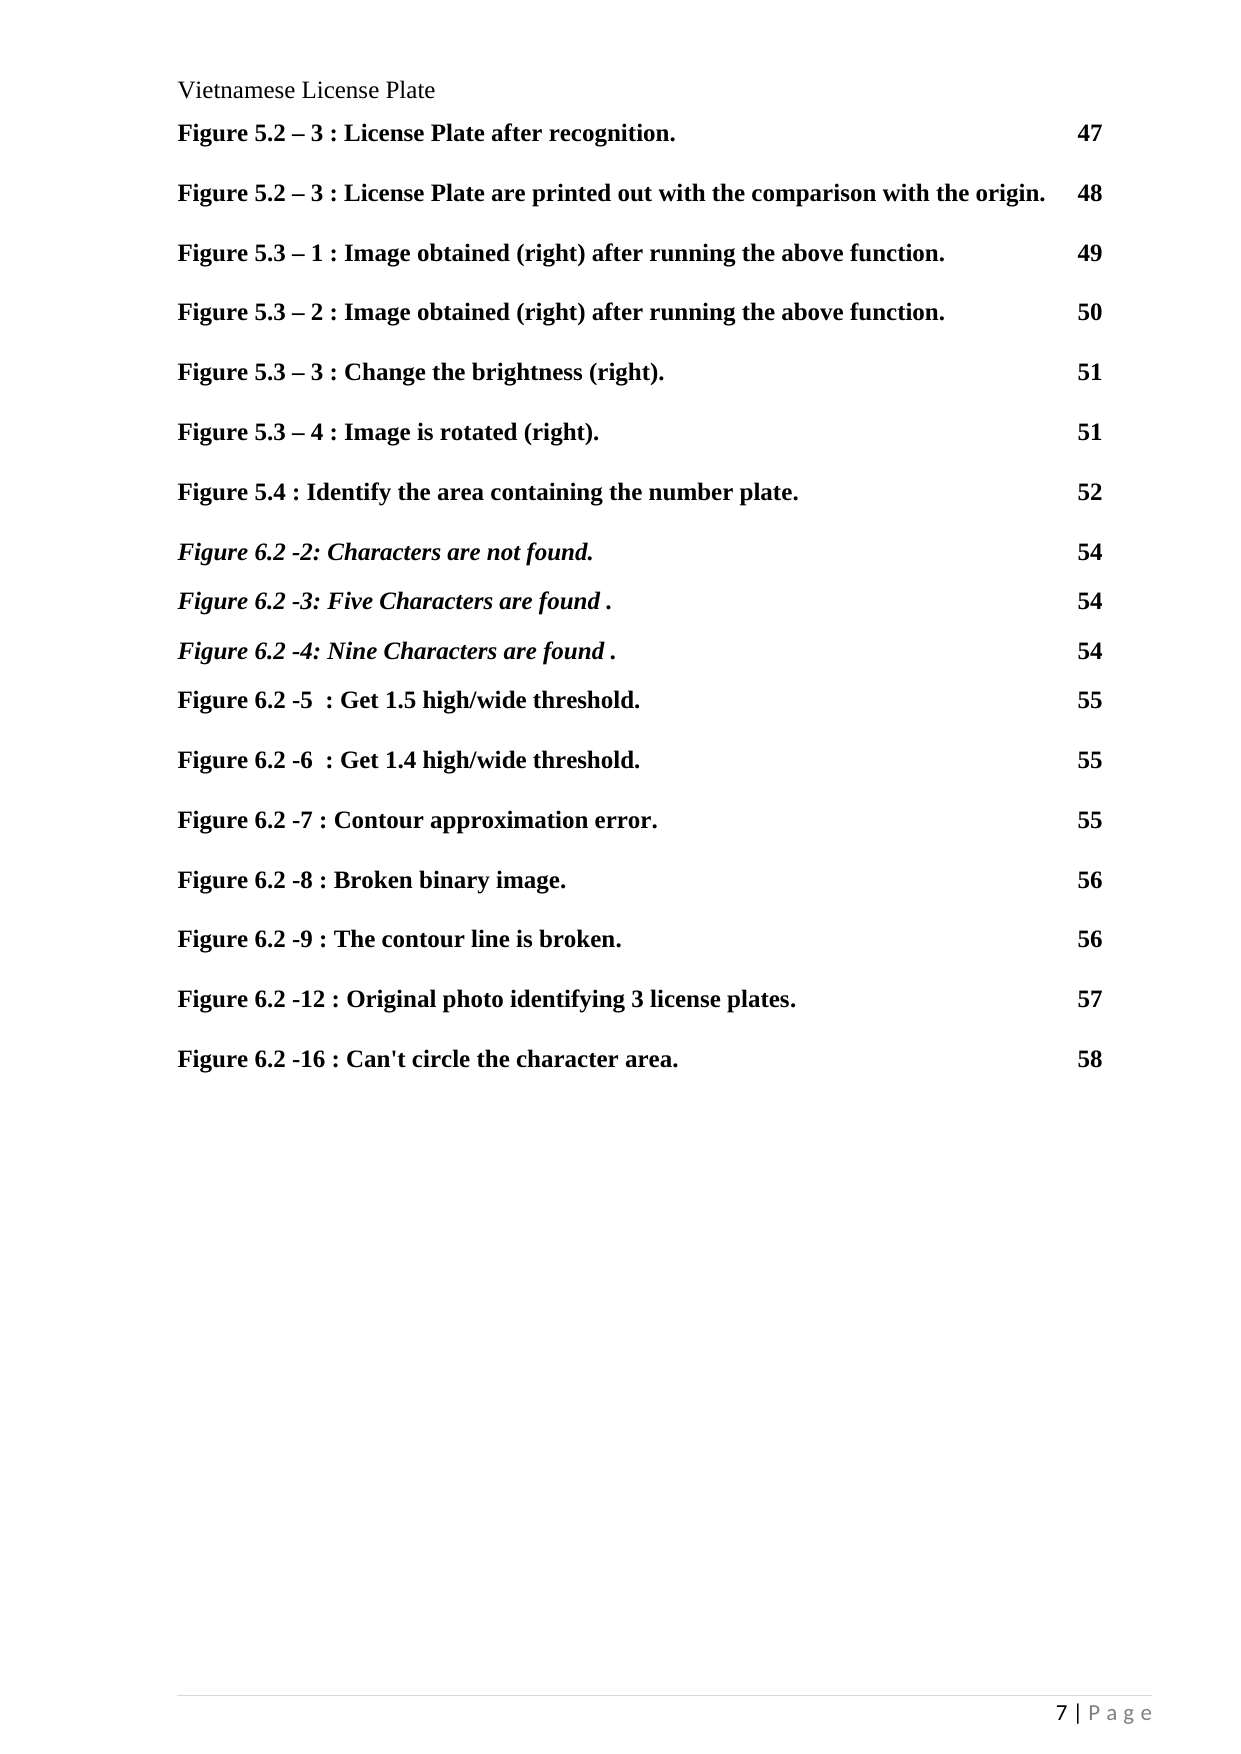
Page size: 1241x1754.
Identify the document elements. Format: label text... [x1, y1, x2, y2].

text Figure 5.2 – 3 : License Plate after recognition. 47 [177, 118, 1152, 147]
text Figure 6.2 -16 : Can't circle the character area. 58 [177, 1044, 1152, 1073]
text Figure 5.2 – 3 : License Plate are printed out with the comparison with the origin. 48 [177, 178, 1152, 207]
text Figure 6.2 -3: Five Characters are found . 54 [177, 586, 1152, 615]
text Figure 6.2 -8 : Broken binary image. 56 [177, 865, 1152, 893]
text Figure 5.3 – 1 : Image obtained (right) after running the above function. 49 [177, 238, 1152, 266]
text Figure 5.3 – 2 : Image obtained (right) after running the above function. 50 [177, 297, 1152, 326]
text Figure 6.2 -5 : Get 1.5 high/wide threshold. 55 [177, 685, 1152, 714]
text Figure 6.2 -2: Characters are not found. 54 [177, 537, 1152, 565]
text Figure 5.3 – 4 : Image is rotated (right). 51 [177, 417, 1152, 446]
text Figure 6.2 -6 : Get 1.4 high/wide threshold. 55 [177, 745, 1152, 774]
text Figure 6.2 -7 : Contour approximation error. 55 [177, 805, 1152, 834]
text Figure 6.2 -9 : The contour line is broken. 56 [177, 924, 1152, 953]
text Figure 6.2 -12 : Original photo identifying 3 license plates. 57 [177, 984, 1152, 1013]
text Figure 6.2 -4: Nine Characters are found . 54 [177, 636, 1152, 664]
text Figure 5.3 – 3 : Change the brightness (right). 51 [177, 357, 1152, 386]
text Figure 5.4 : Identify the area containing the number plate. 52 [177, 477, 1152, 506]
